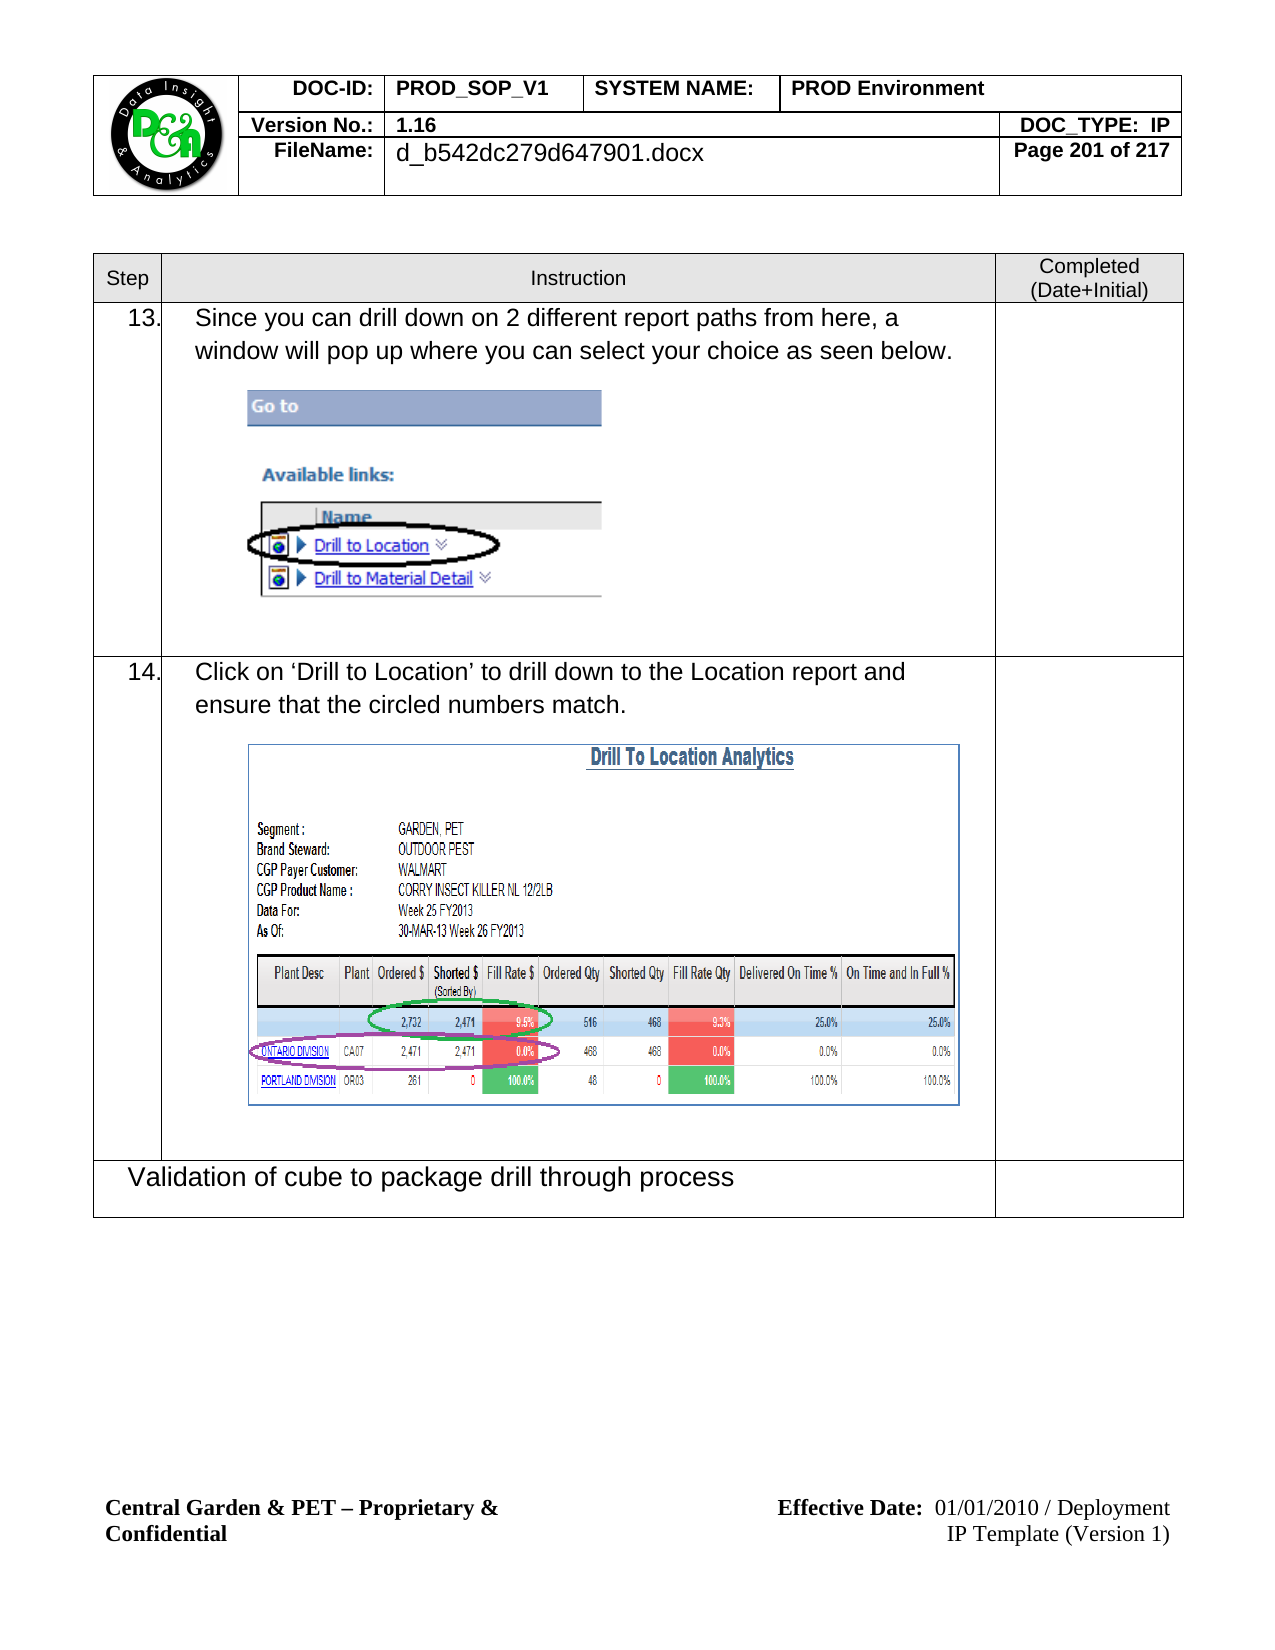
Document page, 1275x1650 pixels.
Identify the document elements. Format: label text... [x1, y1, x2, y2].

table_cell [996, 303, 1183, 656]
table_cell Validation of cube to package drill through process [94, 1161, 995, 1217]
table_header Instruction [162, 254, 995, 302]
table_cell Since you can drill down on 2 different report paths from here, a window will pop up where you can select your choice as seen below. [162, 303, 995, 656]
table_header Completed (Date+Initial) [996, 254, 1183, 302]
table_cell [996, 657, 1183, 1160]
table_cell [996, 1161, 1183, 1217]
table_cell [94, 303, 161, 656]
table_cell Click on ‘Drill to Location’ to drill down to the Location report and ensure that the circled numbers match. [162, 657, 995, 1160]
picture [249, 745, 958, 1104]
picture [108, 76, 227, 195]
table_cell [94, 657, 161, 1160]
table_header Step [94, 254, 161, 302]
picture [247, 390, 616, 602]
